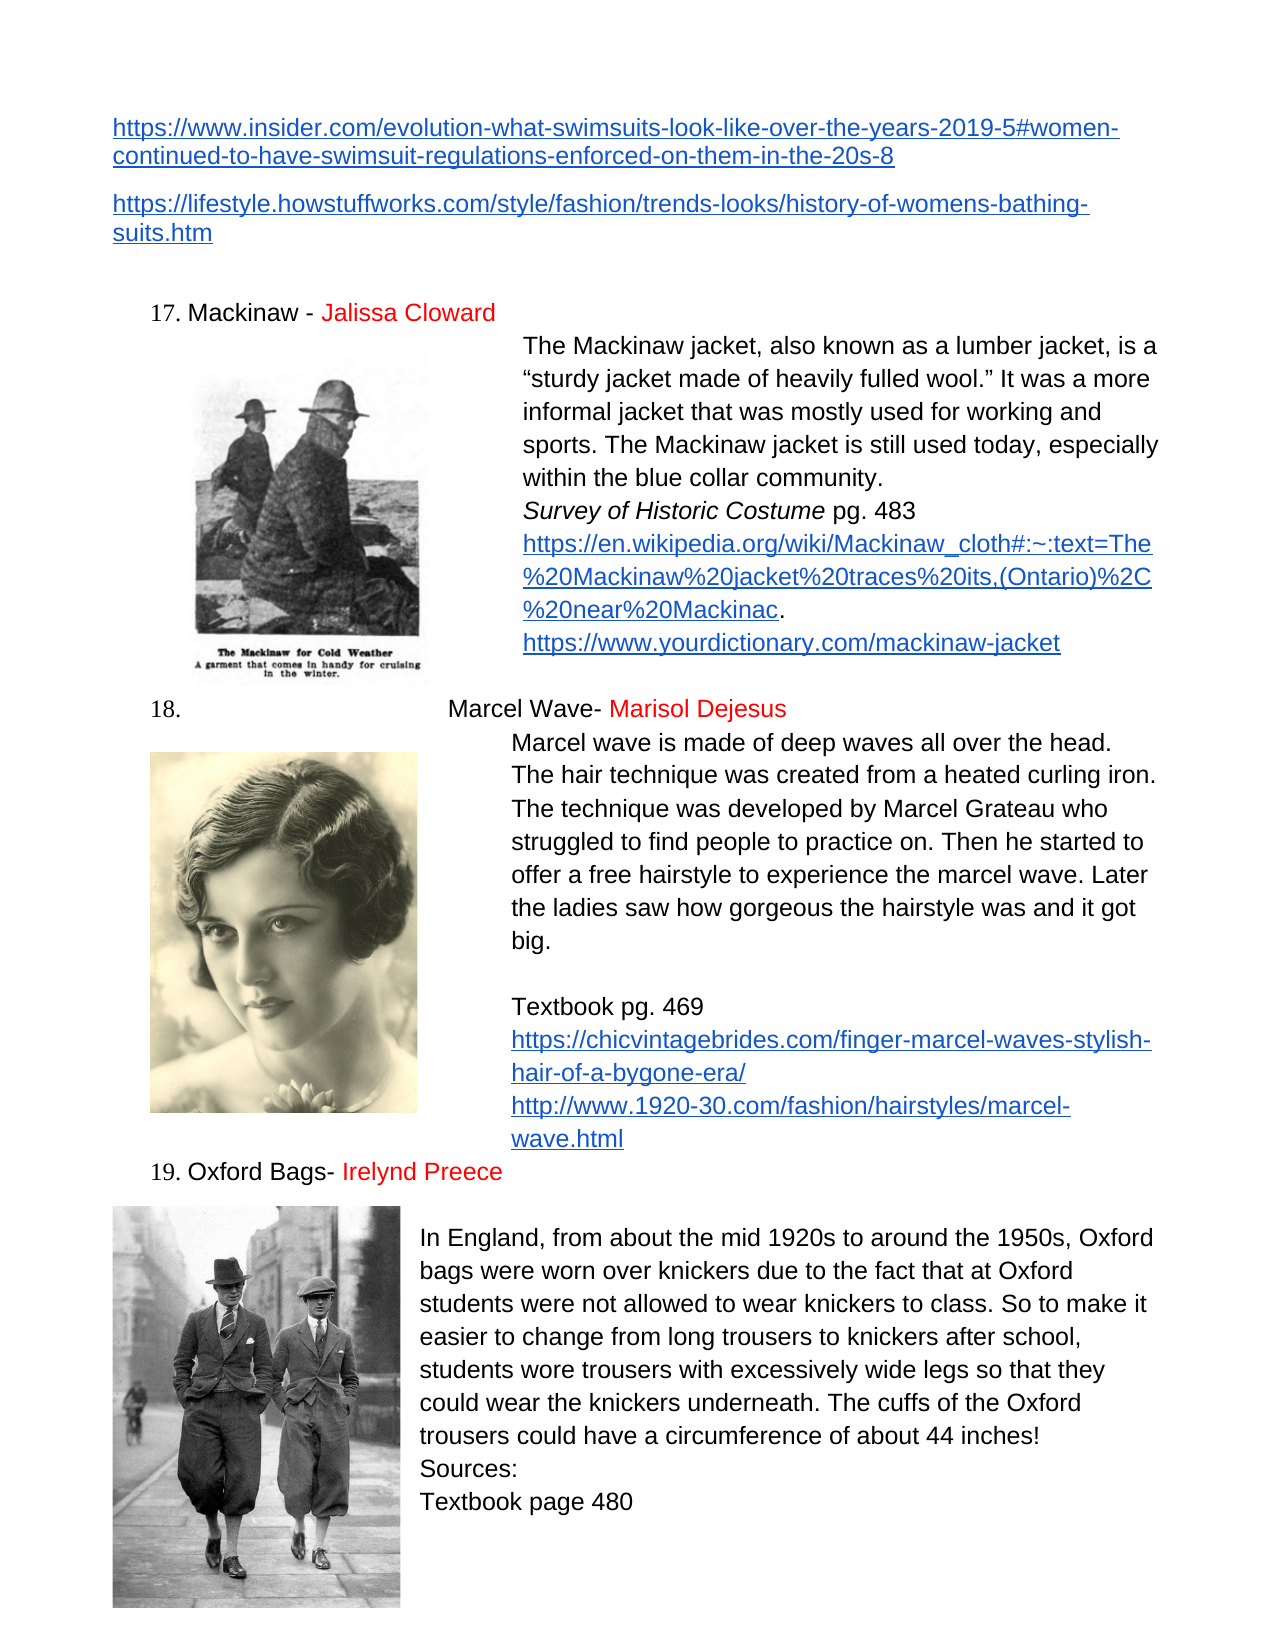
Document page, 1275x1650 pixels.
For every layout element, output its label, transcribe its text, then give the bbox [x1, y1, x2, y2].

text Sources: [401, 1454, 1162, 1483]
text https://en.wikipedia.org/wiki/Mackinaw_cloth#:~:text=The%20Mackinaw%20jacket%20traces%20its,(Ontario)%2C%20near%20Mackinac. [429, 529, 1162, 624]
text The Mackinaw jacket, also known as a lumber jacket, is a “sturdy jacket made of heavily fulled wool.” It was a more informal jacket that was mostly used for working and sports. The Mackinaw jacket is still used today, especially within the blue collar community. [187, 331, 1162, 492]
picture [112, 1206, 401, 1608]
list Mackinaw - Jalissa Cloward [150, 298, 1162, 327]
text http://www.1920-30.com/fashion/hairstyles/marcel-wave.html [187, 1091, 1162, 1152]
text https://www.insider.com/evolution-what-swimsuits-look-like-over-the-years-2019-5#women-continued-to-have-swimsuit-regulations-enforced-on-them-in-the-20s-8 [112, 112, 1162, 170]
picture [150, 752, 418, 1113]
text Textbook pg. 469 [418, 992, 1162, 1020]
text https://lifestyle.howstuffworks.com/style/fashion/trends-looks/history-of-womens-bathing-suits.htm [112, 189, 1162, 246]
text https://www.yourdictionary.com/mackinaw-jacket [429, 628, 1162, 657]
text https://chicvintagebrides.com/finger-marcel-waves-stylish-hair-of-a-bygone-era/ [418, 1025, 1162, 1086]
list Oxford Bags- Irelynd Preece [150, 1157, 1162, 1186]
text Marcel wave is made of deep waves all over the head. The hair technique was created from a heated curling iron. The technique was developed by Marcel Grateau who struggled to find people to practice on. Then he started to offer a free hairstyle to experience the marcel wave. Later the ladies saw how gorgeous the hairstyle was and it got big. [187, 727, 1162, 954]
text Survey of Historic Costume pg. 483 [429, 496, 1162, 525]
list Marcel Wave- Marisol Dejesus [150, 694, 1162, 723]
text Textbook page 480 [401, 1487, 1162, 1516]
text In England, from about the mid 1920s to around the 1950s, Oxford bags were worn over knickers due to the fact that at Oxford students were not allowed to wear knickers to class. So to make it easier to change from long trousers to knickers after school, students wore trousers with excessively wide legs so that they could wear the knickers underneath. The cuffs of the Oxford trousers could have a circumference of about 44 inches! [401, 1223, 1162, 1450]
picture [190, 350, 429, 685]
